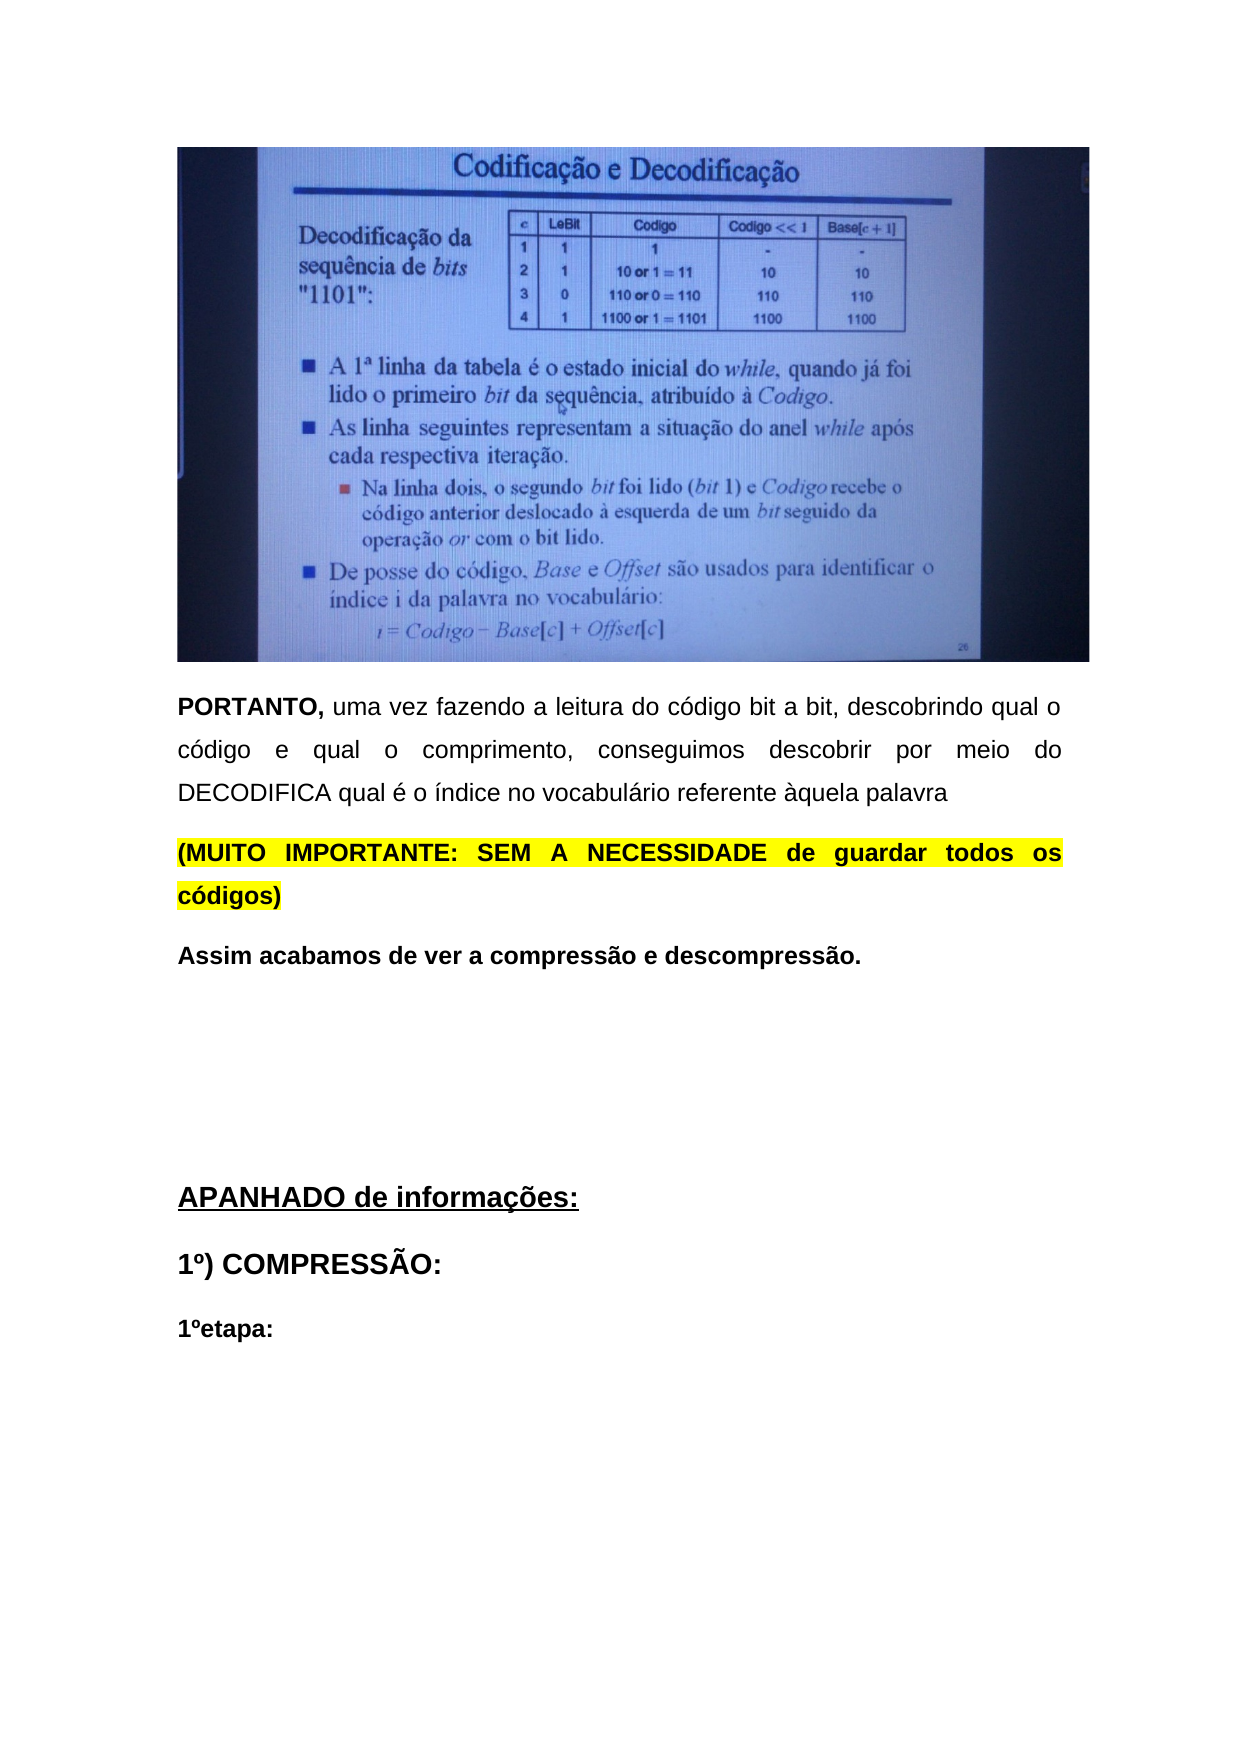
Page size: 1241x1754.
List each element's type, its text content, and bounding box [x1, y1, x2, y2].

text (MUITO IMPORTANTE: SEM A NECESSIDADE de guardar todos os códigos) [177, 867, 1063, 910]
text APANHADO de informações: [177, 1180, 1063, 1214]
picture [177, 147, 1090, 662]
text 1ºetapa: [177, 1314, 1063, 1343]
text 1º) COMPRESSÃO: [177, 1247, 1063, 1281]
text Assim acabamos de ver a compressão e descompressão. [177, 941, 1063, 970]
text PORTANTO, uma vez fazendo a leitura do código bit a bit, descobrindo qual o código e qual o comprimento, conseguimos descobrir por meio do DECODIFICA qual é o índice no vocabulário referente àquela palavra [177, 692, 1063, 807]
